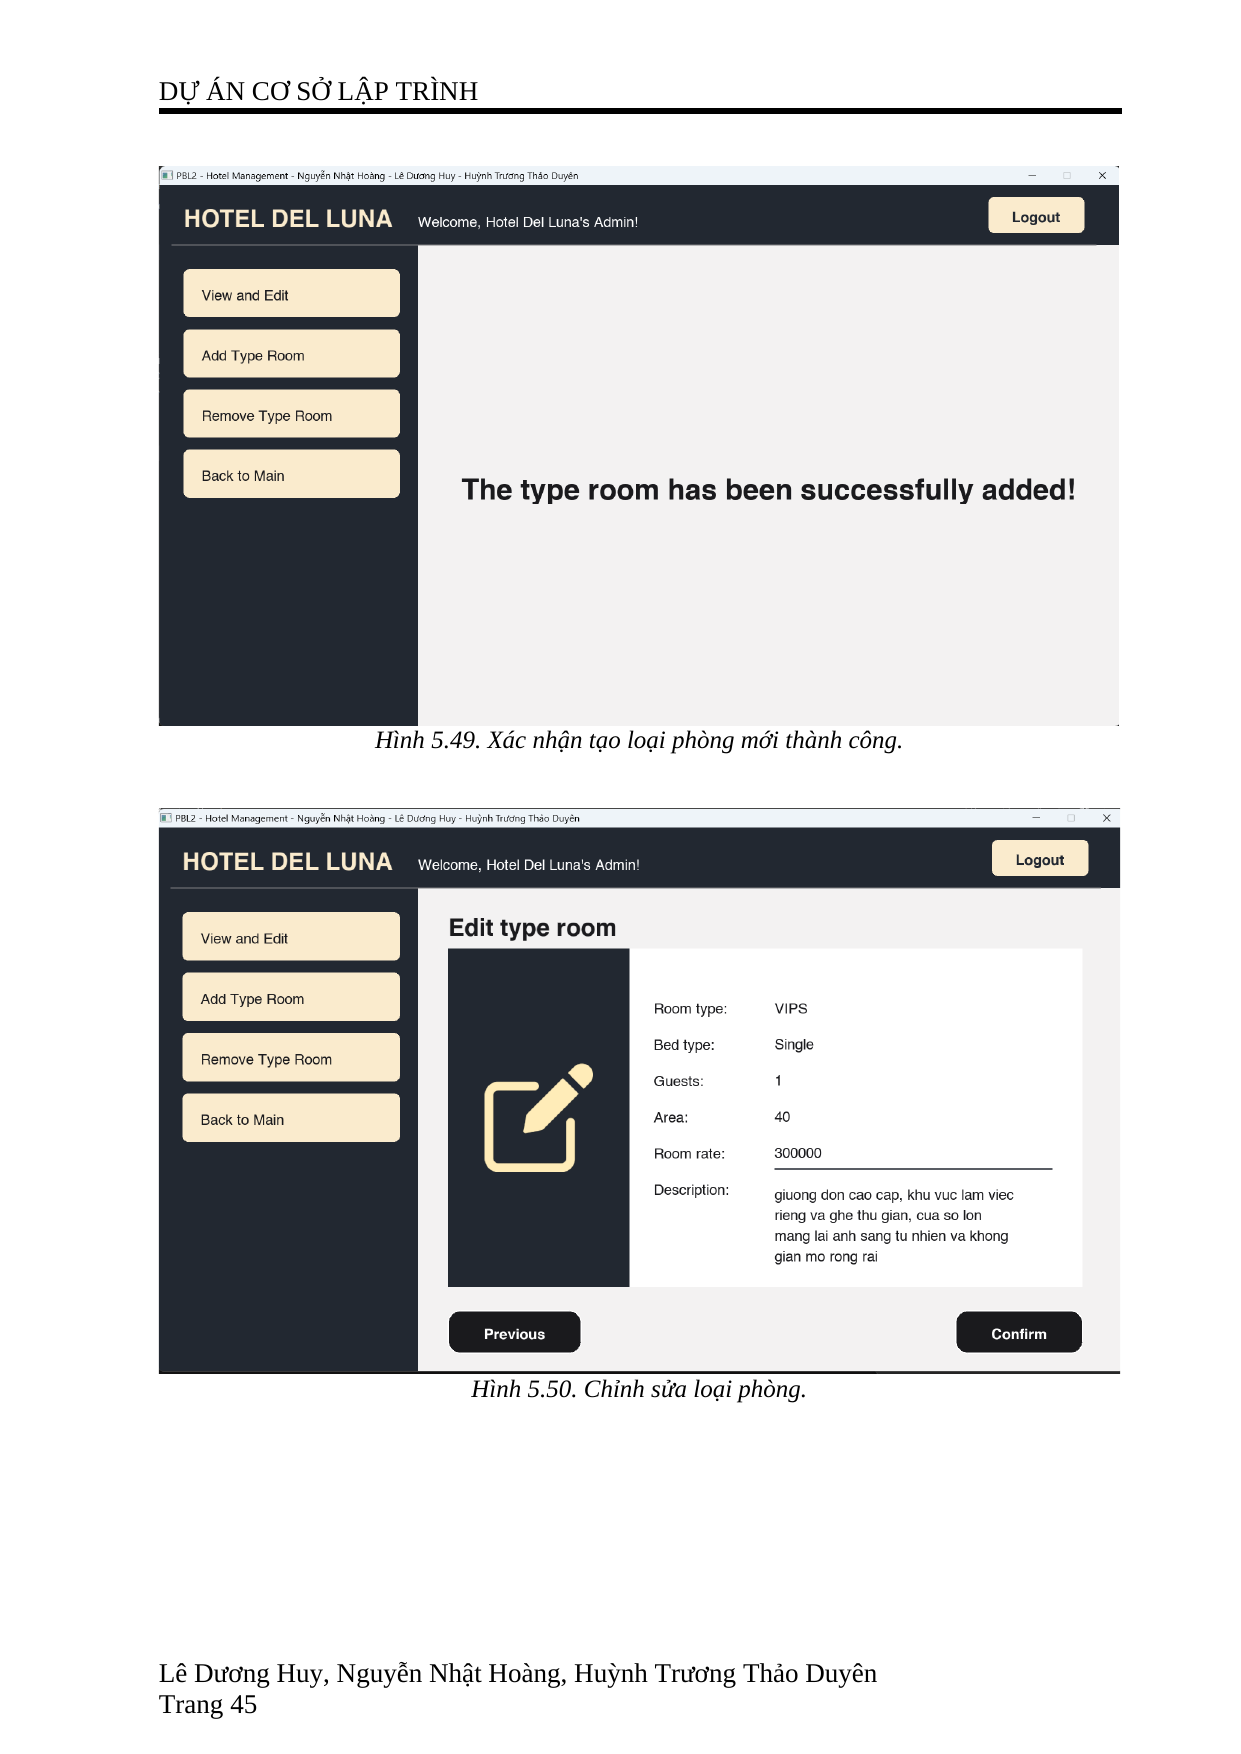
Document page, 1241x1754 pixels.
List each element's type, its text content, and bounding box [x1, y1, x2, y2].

picture [158, 166, 1119, 726]
picture [158, 808, 1121, 1374]
